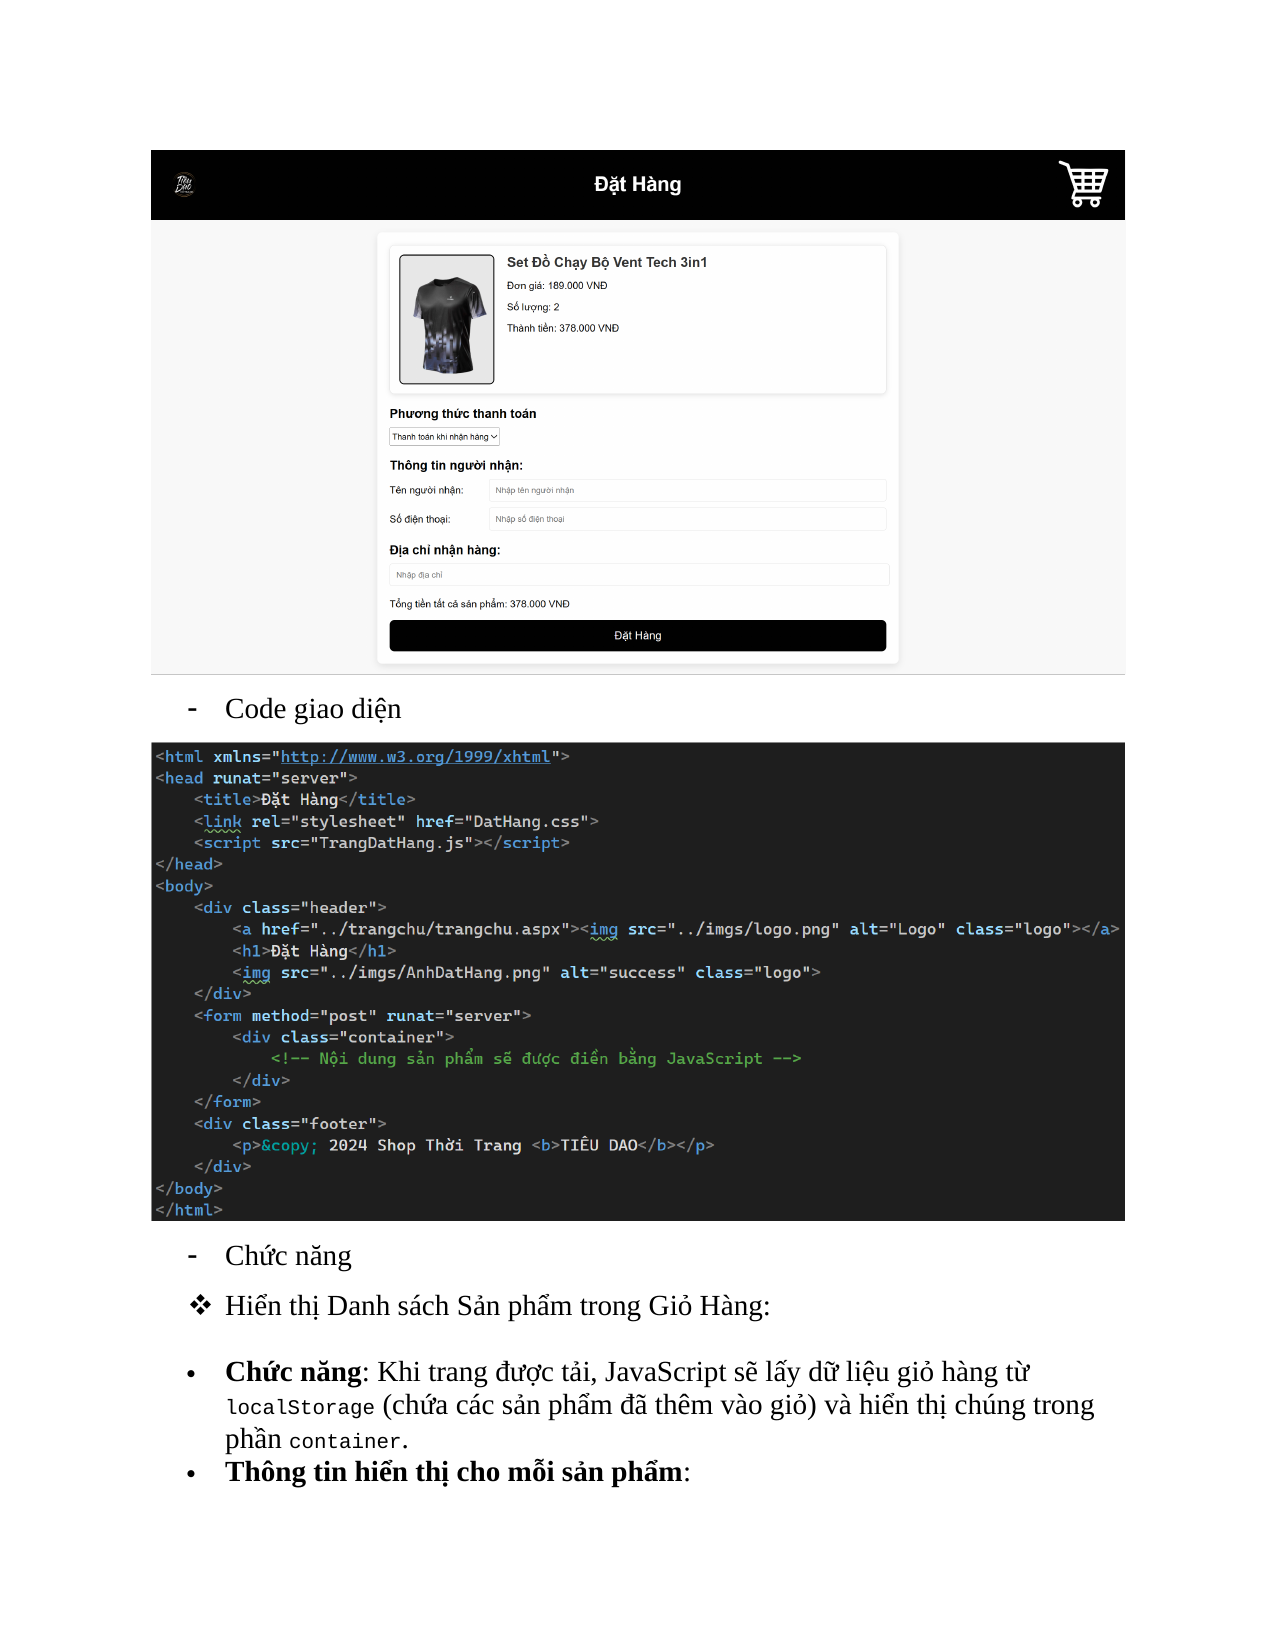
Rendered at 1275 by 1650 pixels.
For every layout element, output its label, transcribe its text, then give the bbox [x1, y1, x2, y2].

list Code giao diện [187, 692, 1125, 725]
list Hiển thị Danh sách Sản phẩm trong Giỏ Hàng: [187, 1288, 1125, 1322]
picture [150, 150, 1125, 675]
list Chức năng: Khi trang được tải, JavaScript sẽ lấy dữ liệu giỏ hàng từ localStorage (chứa các sản phẩm đã thêm vào giỏ) và hiển thị chúng trong phần container. [187, 1354, 1125, 1454]
list Chức năng [187, 1238, 1125, 1272]
list Thông tin hiển thị cho mỗi sản phẩm: [187, 1454, 1125, 1488]
picture [150, 742, 1125, 1222]
